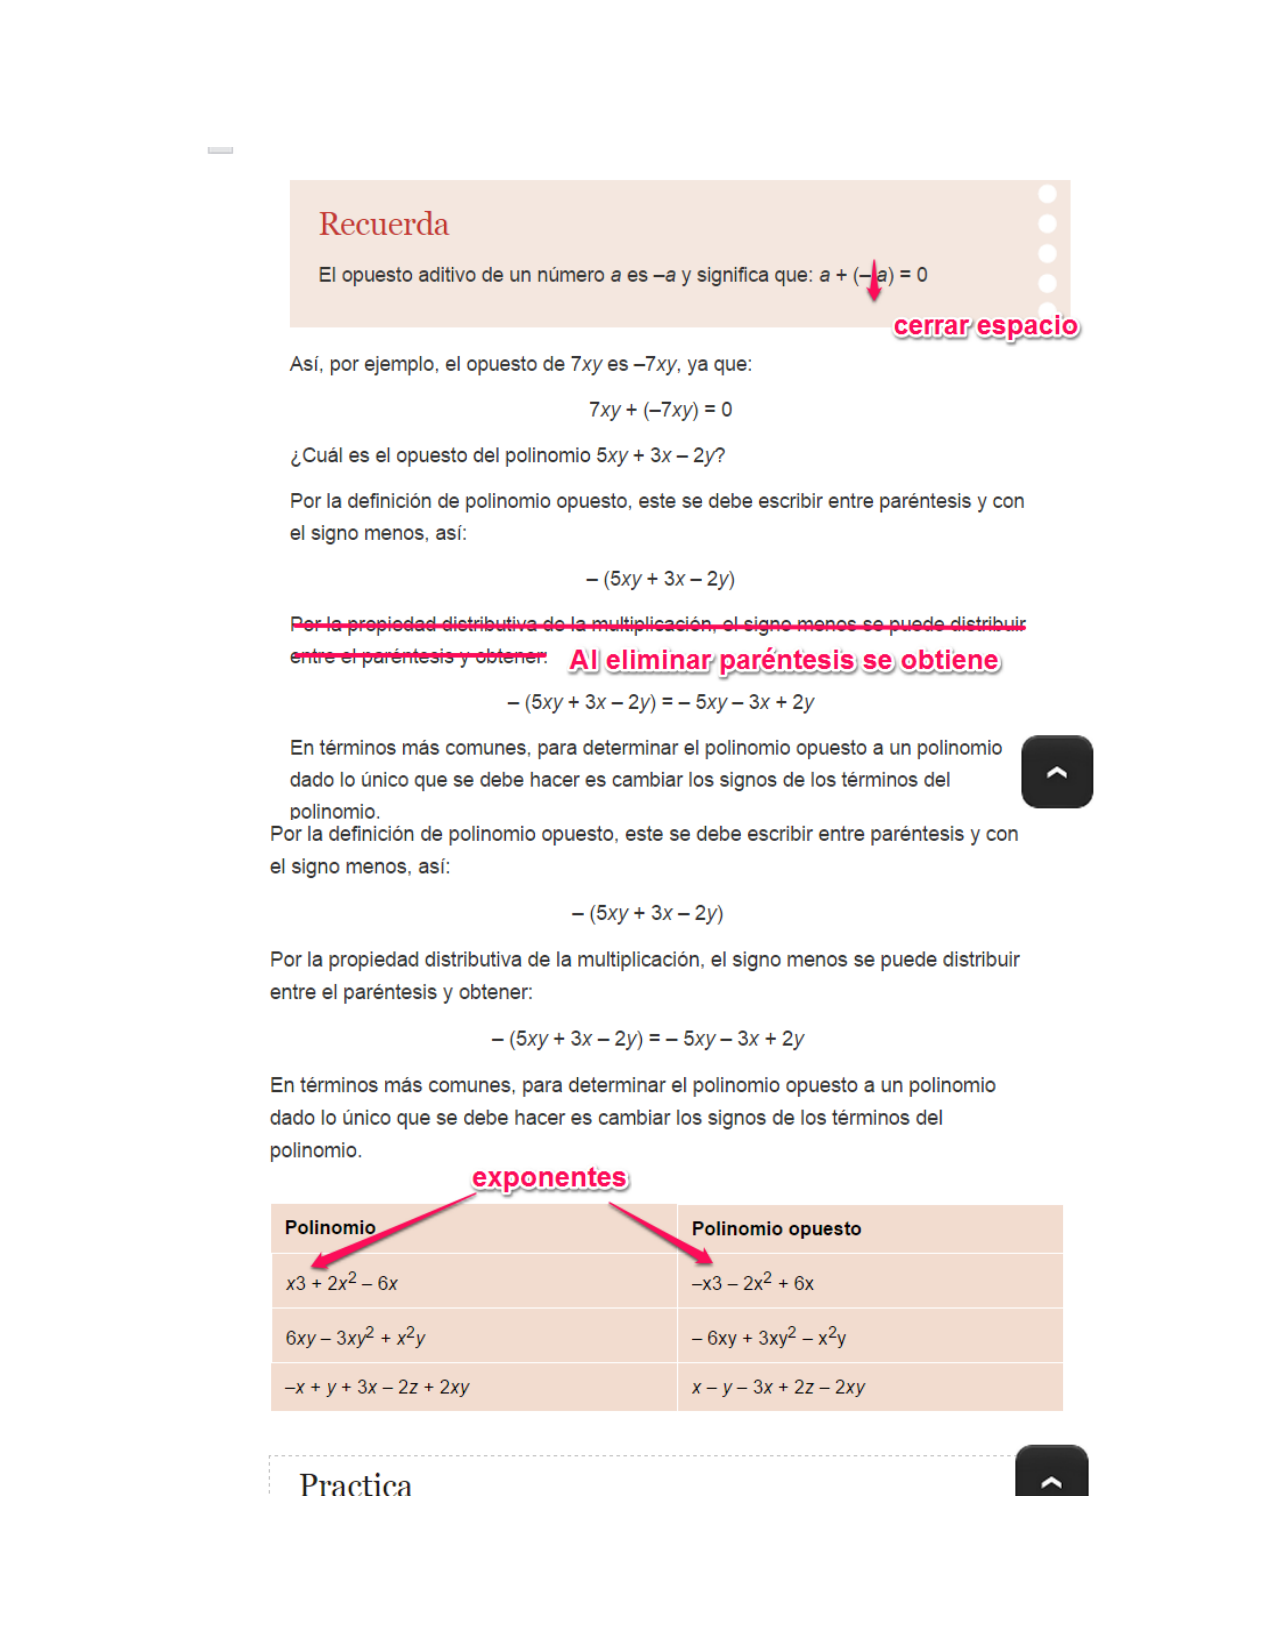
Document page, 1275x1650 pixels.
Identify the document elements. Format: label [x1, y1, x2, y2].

picture [177, 147, 1098, 1496]
